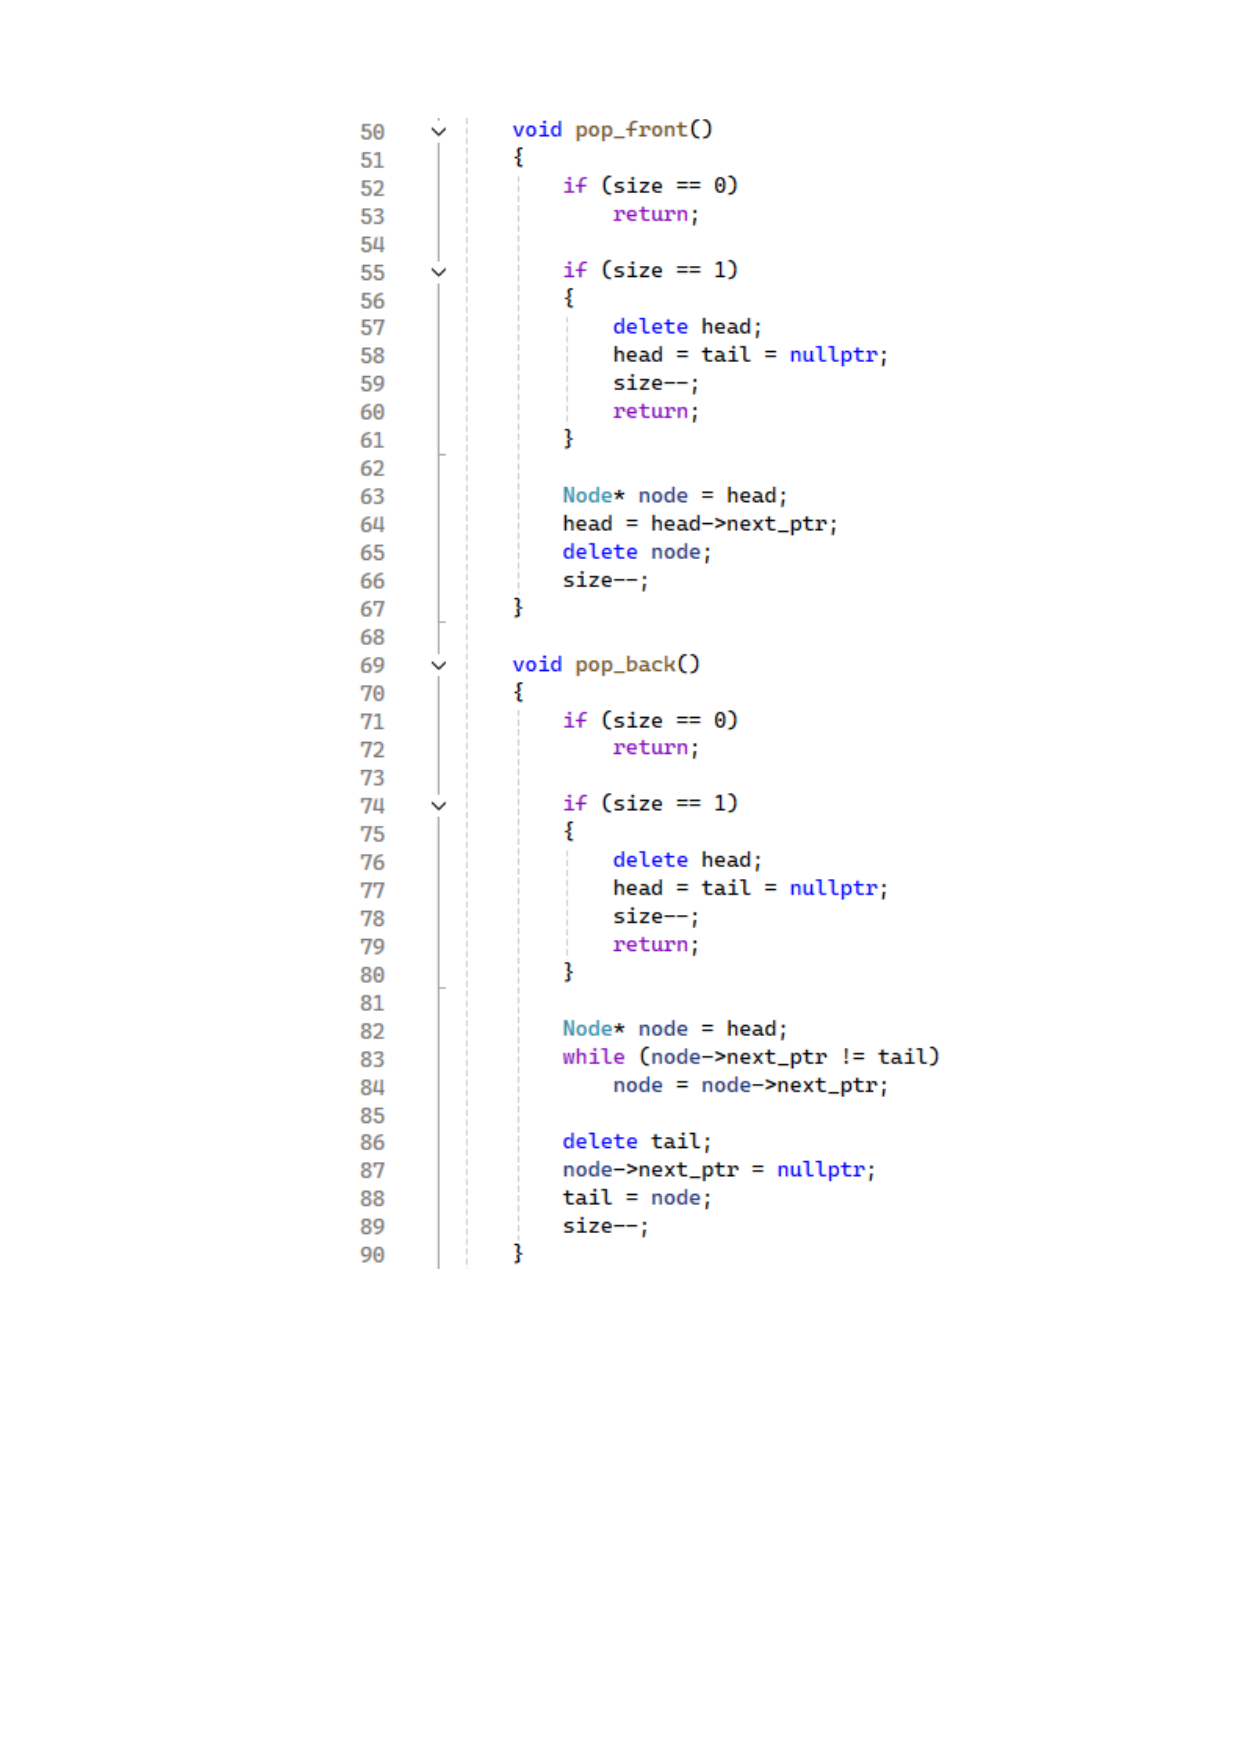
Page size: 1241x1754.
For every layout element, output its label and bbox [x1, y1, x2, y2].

picture [338, 118, 991, 1269]
